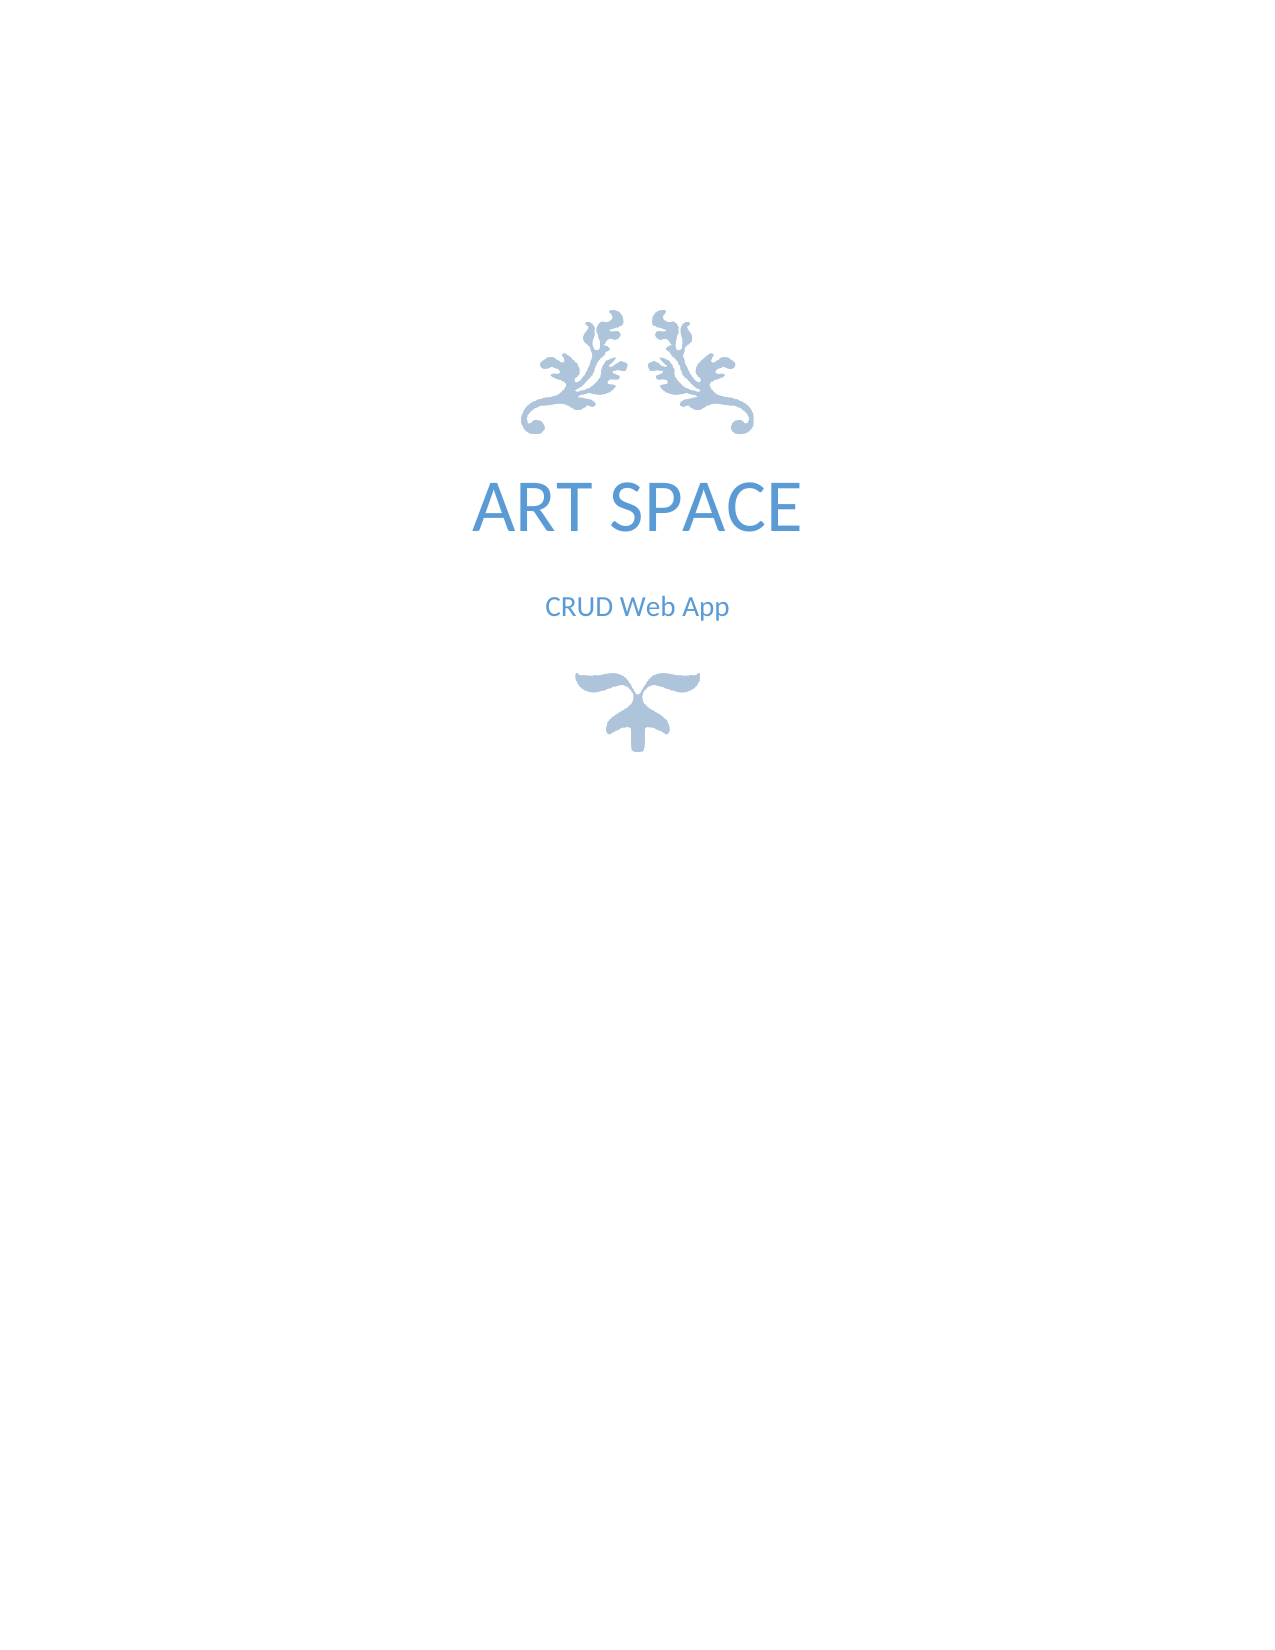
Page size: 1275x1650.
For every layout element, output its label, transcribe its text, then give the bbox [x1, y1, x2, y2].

text ART SPACE [150, 459, 1125, 563]
text CRUD Web App [150, 588, 1125, 623]
picture [575, 673, 700, 752]
picture [521, 310, 754, 434]
